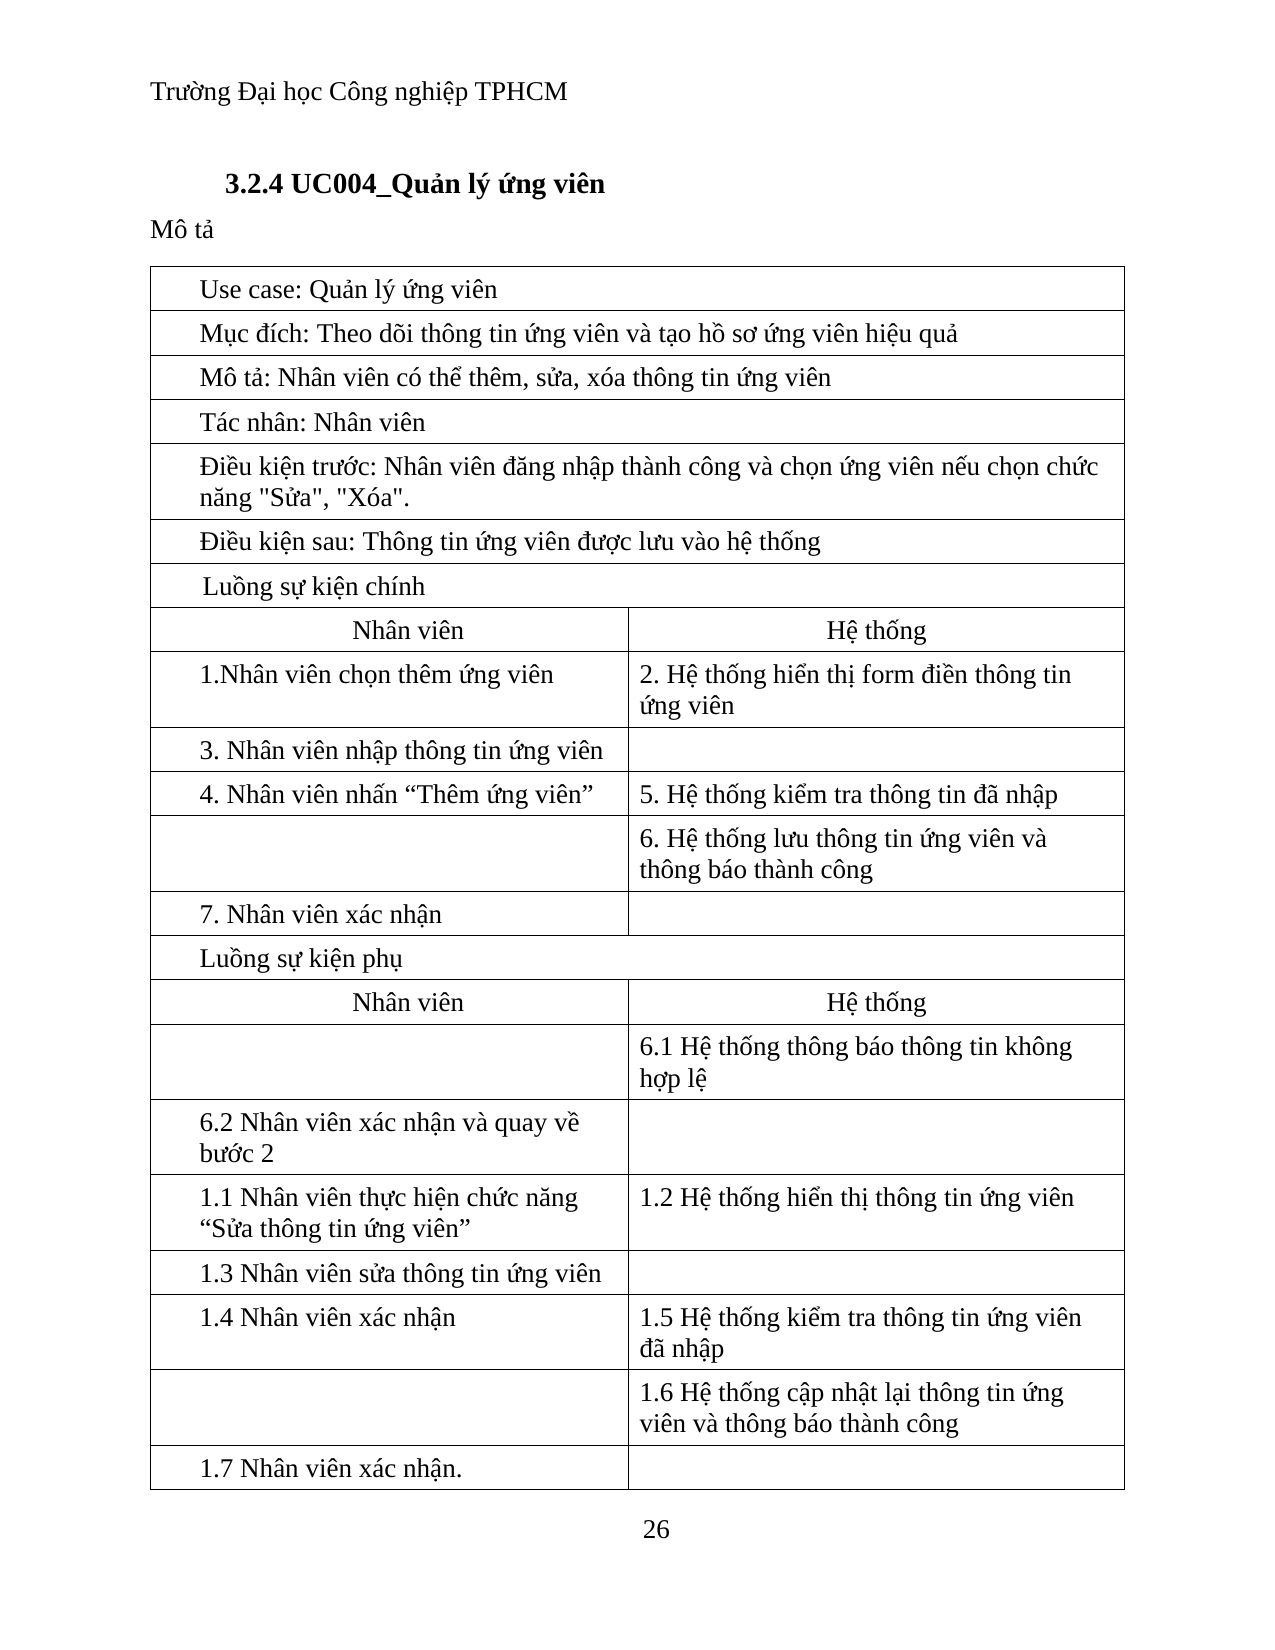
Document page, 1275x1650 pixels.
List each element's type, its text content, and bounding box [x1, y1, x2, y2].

table_cell 1.1 Nhân viên thực hiện chức năng “Sửa thông tin ứng viên” [151, 1175, 628, 1250]
table_cell 6. Hệ thống lưu thông tin ứng viên và thông báo thành công [629, 816, 1124, 891]
table_cell 1.4 Nhân viên xác nhận [151, 1295, 628, 1369]
table_cell 1.7 Nhân viên xác nhận. [151, 1446, 628, 1489]
table_cell Hệ thống [629, 608, 1124, 651]
table_cell 1.Nhân viên chọn thêm ứng viên [151, 652, 628, 727]
table_cell Mục đích: Theo dõi thông tin ứng viên và tạo hồ sơ ứng viên hiệu quả [151, 311, 1124, 354]
table_cell Luồng sự kiện phụ [151, 936, 1124, 979]
table_cell [151, 816, 628, 891]
table_cell [629, 1446, 1124, 1489]
table_cell [629, 728, 1124, 771]
table_cell Nhân viên [151, 980, 628, 1023]
table_cell Điều kiện sau: Thông tin ứng viên được lưu vào hệ thống [151, 520, 1124, 563]
table_cell 7. Nhân viên xác nhận [151, 892, 628, 935]
table_cell [629, 1251, 1124, 1294]
table_cell Nhân viên [151, 608, 628, 651]
table_cell 2. Hệ thống hiển thị form điền thông tin ứng viên [629, 652, 1124, 727]
table_cell 1.5 Hệ thống kiểm tra thông tin ứng viên đã nhập [629, 1295, 1124, 1369]
table_cell Điều kiện trước: Nhân viên đăng nhập thành công và chọn ứng viên nếu chọn chức năng "Sửa", "Xóa". [151, 444, 1124, 518]
subtitle UC004_Quản lý ứng viên [225, 167, 1125, 200]
table_cell 1.6 Hệ thống cập nhật lại thông tin ứng viên và thông báo thành công [629, 1370, 1124, 1445]
table_cell Luồng sự kiện chính [151, 564, 1124, 607]
table_header Use case: Quản lý ứng viên [151, 267, 1124, 310]
table_cell Mô tả: Nhân viên có thể thêm, sửa, xóa thông tin ứng viên [151, 356, 1124, 399]
table_cell [629, 892, 1124, 935]
table_cell Tác nhân: Nhân viên [151, 400, 1124, 443]
table_cell [151, 1025, 628, 1099]
table_cell Hệ thống [629, 980, 1124, 1023]
table_cell 6.1 Hệ thống thông báo thông tin không hợp lệ [629, 1025, 1124, 1099]
table_cell [629, 1100, 1124, 1174]
table_cell 3. Nhân viên nhập thông tin ứng viên [151, 728, 628, 771]
table_cell 6.2 Nhân viên xác nhận và quay về bước 2 [151, 1100, 628, 1174]
text Mô tả [150, 213, 1125, 245]
table_cell 5. Hệ thống kiểm tra thông tin đã nhập [629, 772, 1124, 815]
table_cell 4. Nhân viên nhấn “Thêm ứng viên” [151, 772, 628, 815]
table_cell 1.3 Nhân viên sửa thông tin ứng viên [151, 1251, 628, 1294]
table_cell 1.2 Hệ thống hiển thị thông tin ứng viên [629, 1175, 1124, 1250]
table_cell [151, 1370, 628, 1445]
